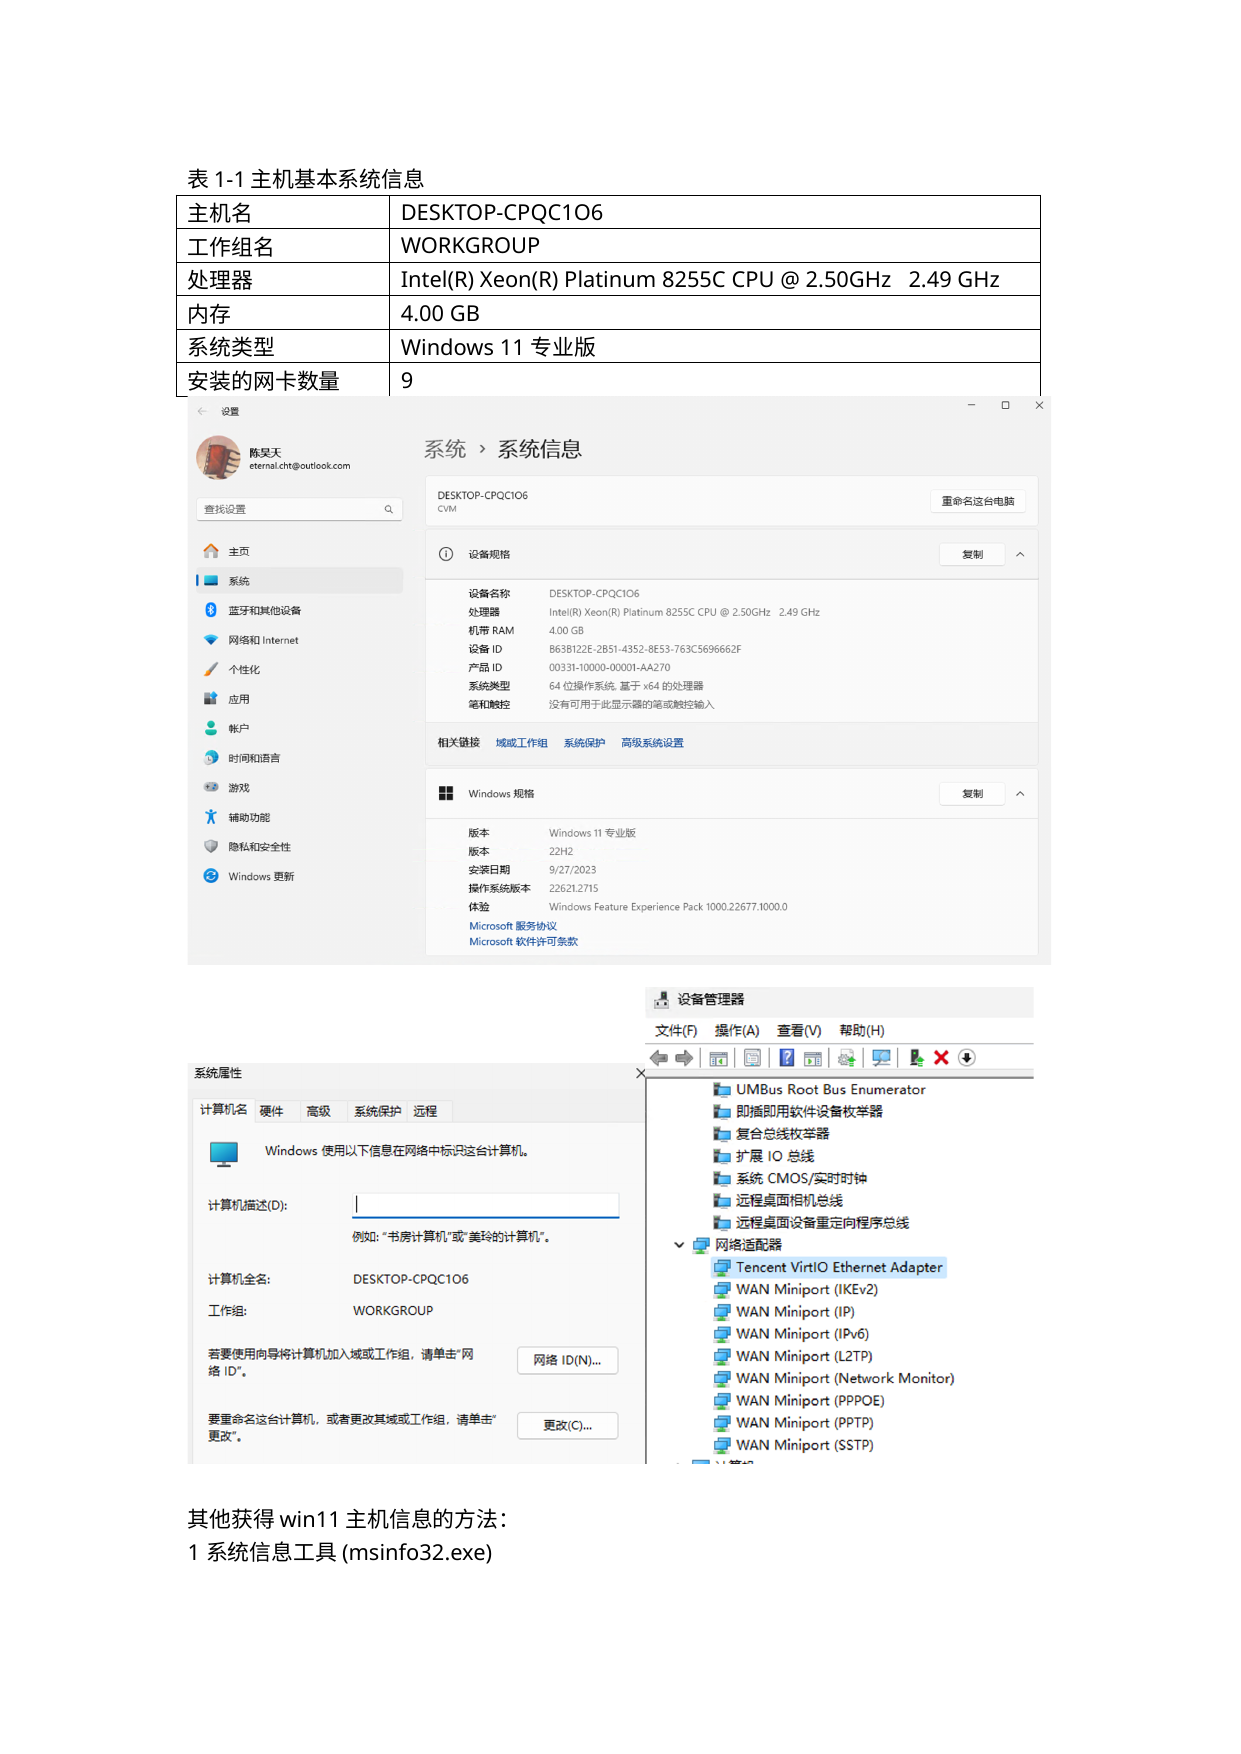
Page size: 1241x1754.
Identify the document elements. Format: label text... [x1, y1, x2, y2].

table_cell Intel(R) Xeon(R) Platinum 8255C CPU @ 2.50GHz 2.49 GHz [390, 263, 1040, 295]
table_header DESKTOP-CPQC1O6 [390, 196, 1040, 228]
picture [187, 396, 1052, 965]
table_cell 4.00 GB [390, 296, 1040, 329]
table_cell Windows 11 专业版 [390, 330, 1040, 362]
table_cell 内存 [177, 296, 389, 329]
table_header 主机名 [177, 196, 389, 228]
table_cell 处理器 [177, 263, 389, 295]
table_cell 安装的网卡数量 [177, 363, 389, 396]
text 表1-1主机基本系统信息 [187, 162, 1053, 194]
picture [187, 987, 1034, 1464]
table_cell 9 [390, 363, 1040, 396]
table_cell WORKGROUP [390, 229, 1040, 262]
text 其他获得win11主机信息的方法： [187, 1502, 1053, 1534]
text 1 系统信息工具 (msinfo32.exe) [187, 1534, 1053, 1567]
table_cell 系统类型 [177, 330, 389, 362]
table_cell 工作组名 [177, 229, 389, 262]
